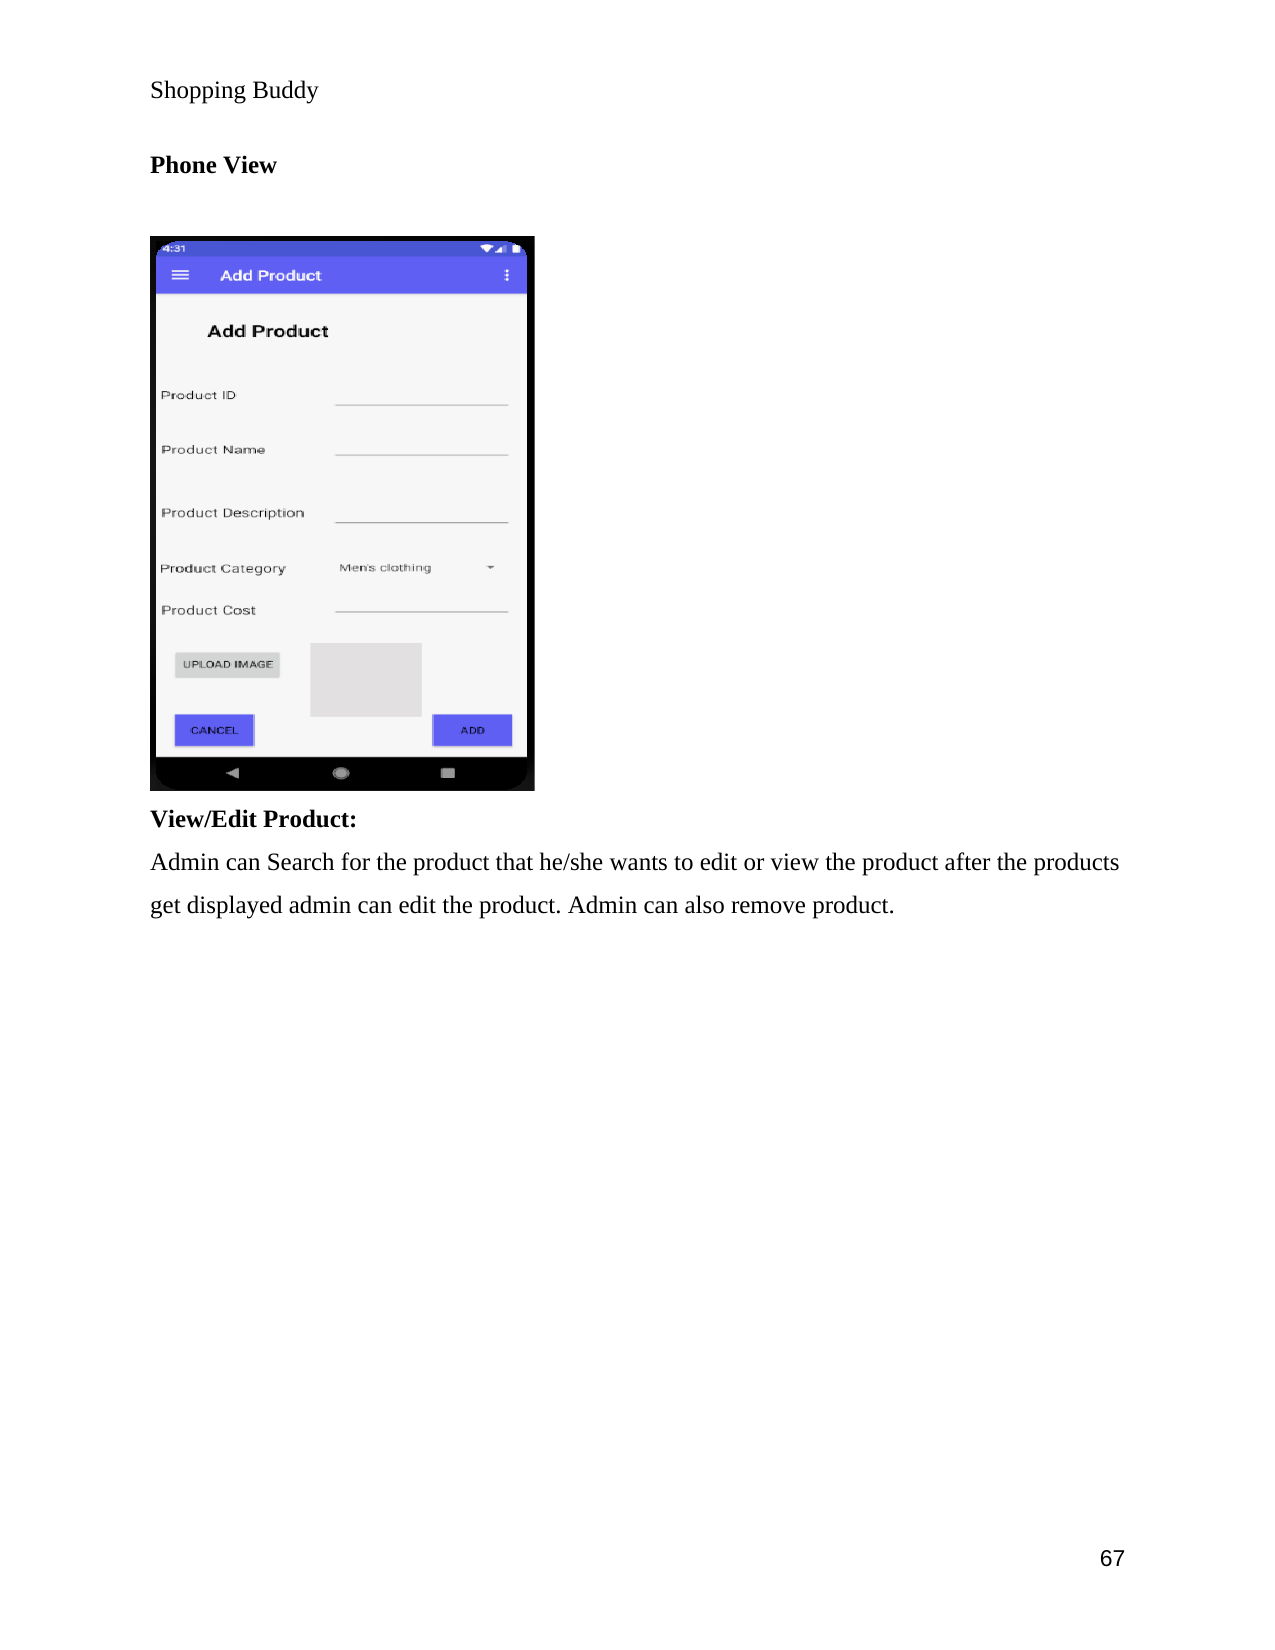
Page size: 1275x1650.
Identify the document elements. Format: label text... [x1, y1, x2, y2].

picture [150, 236, 535, 791]
text Phone View [150, 150, 1125, 179]
text Admin can Search for the product that he/she wants to edit or view the product after the products get displayed admin can edit the product. Admin can also remove product. [150, 847, 1125, 919]
text View/Edit Product: [150, 804, 1125, 832]
